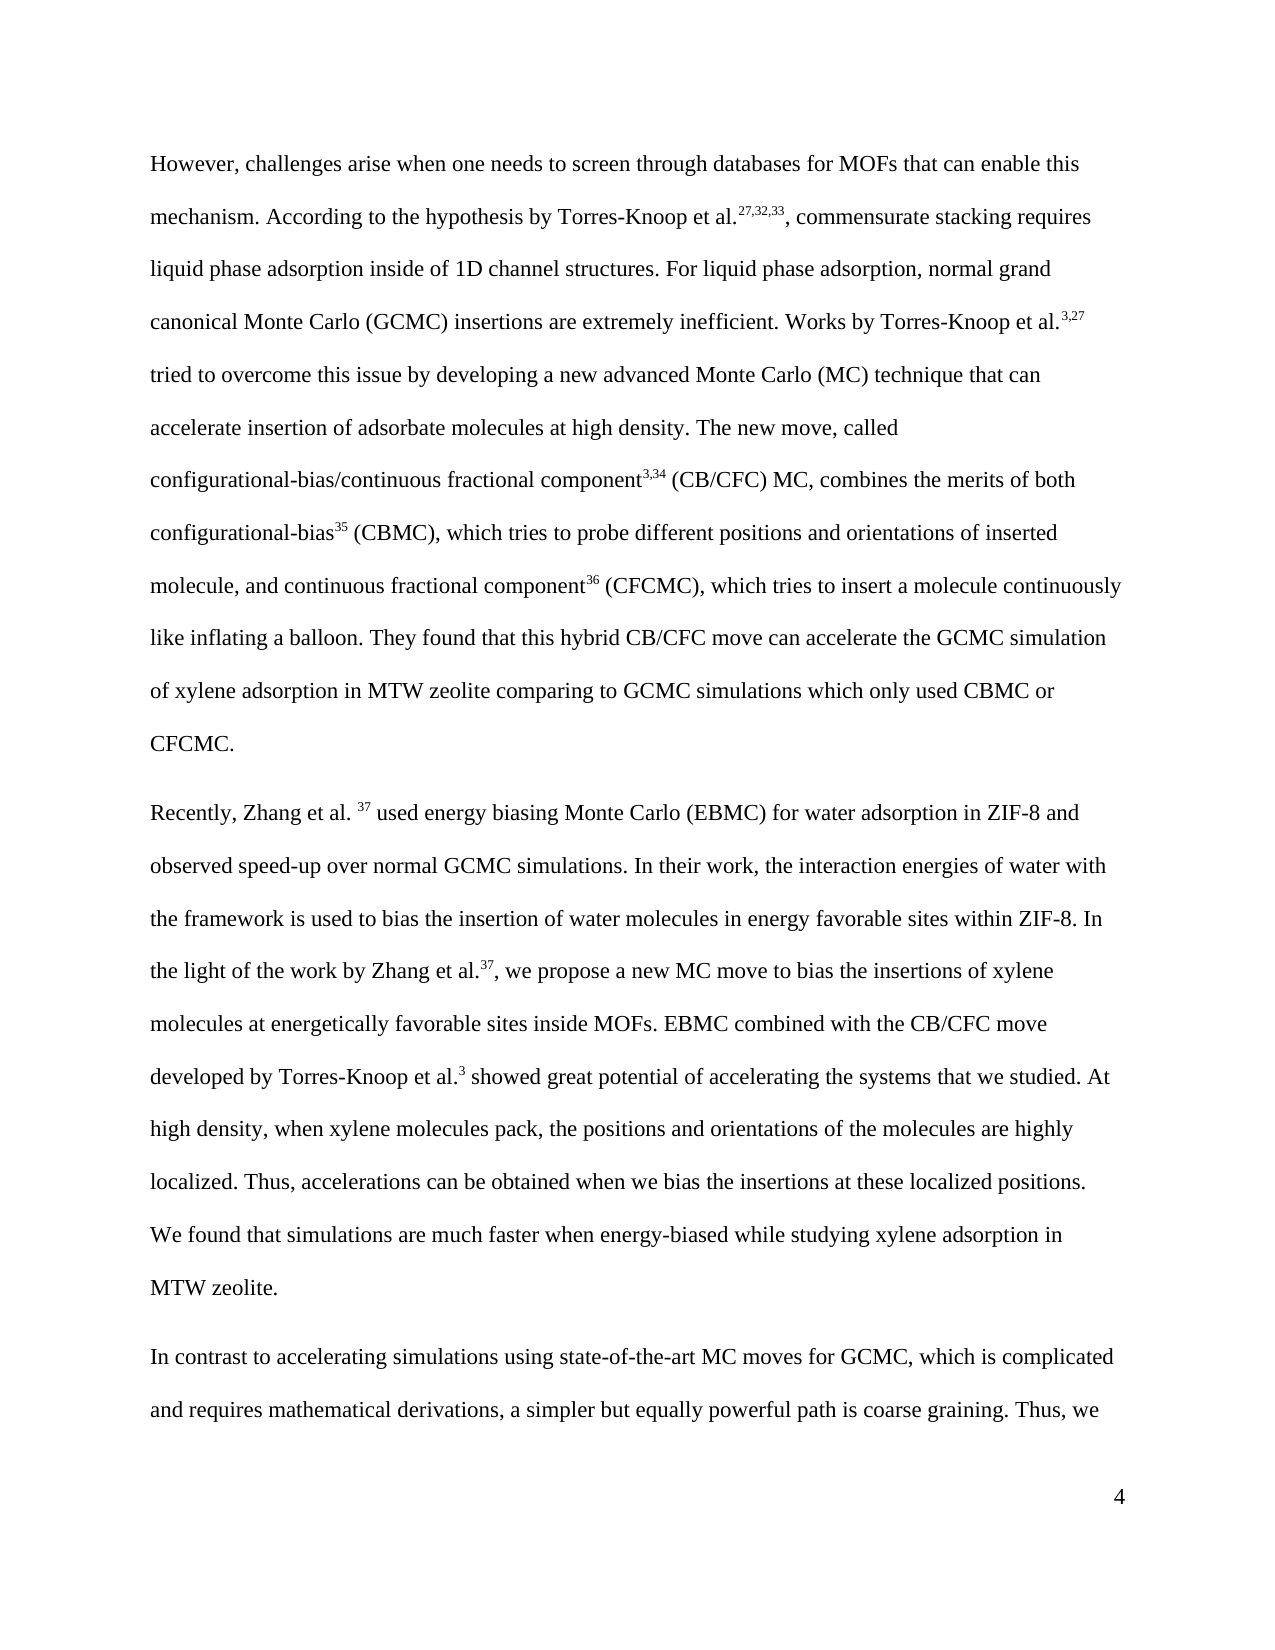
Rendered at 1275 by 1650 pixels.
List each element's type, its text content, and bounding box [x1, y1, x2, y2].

text However, challenges arise when one needs to screen through databases for MOFs that can enable this mechanism. According to the hypothesis by Torres-Knoop et al.27,32,33, commensurate stacking requires liquid phase adsorption inside of 1D channel structures. For liquid phase adsorption, normal grand canonical Monte Carlo (GCMC) insertions are extremely inefficient. Works by Torres-Knoop et al.3,27 tried to overcome this issue by developing a new advanced Monte Carlo (MC) technique that can accelerate insertion of adsorbate molecules at high density. The new move, called configurational-bias/continuous fractional component3,34 (CB/CFC) MC, combines the merits of both configurational-bias35 (CBMC), which tries to probe different positions and orientations of inserted molecule, and continuous fractional component36 (CFCMC), which tries to insert a molecule continuously like inflating a balloon. They found that this hybrid CB/CFC move can accelerate the GCMC simulation of xylene adsorption in MTW zeolite comparing to GCMC simulations which only used CBMC or CFCMC. [150, 150, 1125, 756]
text Recently, Zhang et al. 37 used energy biasing Monte Carlo (EBMC) for water adsorption in ZIF-8 and observed speed-up over normal GCMC simulations. In their work, the interaction energies of water with the framework is used to bias the insertion of water molecules in energy favorable sites within ZIF-8. In the light of the work by Zhang et al.37, we propose a new MC move to bias the insertions of xylene molecules at energetically favorable sites inside MOFs. EBMC combined with the CB/CFC move developed by Torres-Knoop et al.3 showed great potential of accelerating the systems that we studied. At high density, when xylene molecules pack, the positions and orientations of the molecules are highly localized. Thus, accelerations can be obtained when we bias the insertions at these localized positions. We found that simulations are much faster when energy-biased while studying xylene adsorption in MTW zeolite. [150, 799, 1125, 1300]
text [150, 1343, 1125, 1422]
